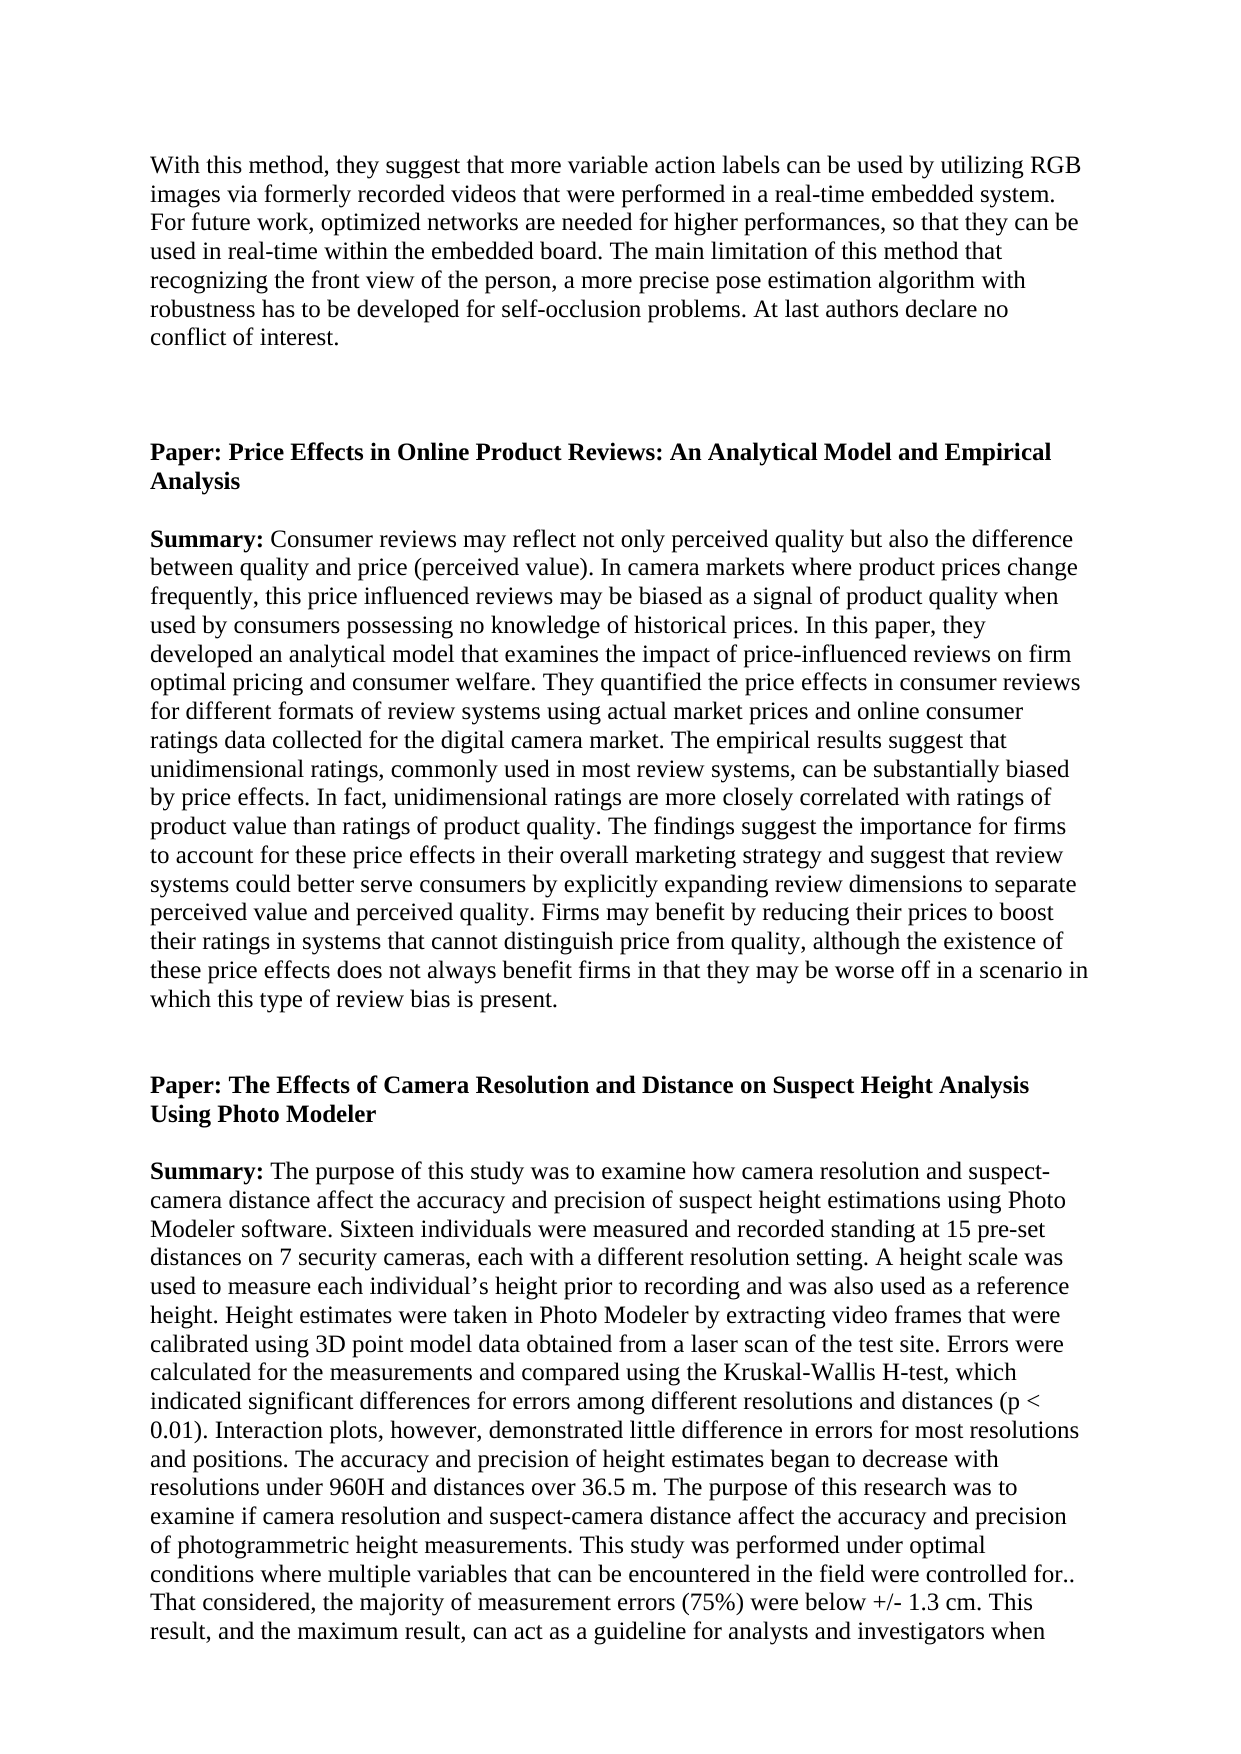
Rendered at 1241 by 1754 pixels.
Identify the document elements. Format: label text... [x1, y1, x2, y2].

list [150, 150, 1090, 236]
list Paper: The Effects of Camera Resolution and Distance on Suspect Height Analysis Using Photo Modeler [376, 1070, 1090, 1127]
text Summary: Consumer reviews may reflect not only perceived quality but also the difference between quality and price (perceived value). In camera markets where product prices change frequently, this price influenced reviews may be biased as a signal of product quality when used by consumers possessing no knowledge of historical prices. In this paper, they developed an analytical model that examines the impact of price-influenced reviews on firm optimal pricing and consumer welfare. They quantified the price effects in consumer reviews for different formats of review systems using actual market prices and online consumer ratings data collected for the digital camera market. The empirical results suggest that unidimensional ratings, commonly used in most review systems, can be substantially biased by price effects. In fact, unidimensional ratings are more closely correlated with ratings of product value than ratings of product quality. The findings suggest the importance for firms to account for these price effects in their overall marketing strategy and suggest that review systems could better serve consumers by explicitly expanding review dimensions to separate perceived value and perceived quality. Firms may benefit by reducing their prices to boost their ratings in systems that cannot distinguish price from quality, although the existence of these price effects does not always benefit firms in that they may be worse off in a scenario in which this type of review bias is present. [150, 524, 1090, 1012]
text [150, 1156, 1090, 1645]
list recognizing the front view of the person, a more precise pose estimation algorithm with robustness has to be developed for self-occlusion problems. At last authors declare no conflict of interest. [150, 265, 1090, 351]
list used in real-time within the embedded board. The main limitation of this method that [150, 236, 1090, 265]
list Paper: Price Effects in Online Product Reviews: An Analytical Model and Empirical Analysis [150, 437, 1090, 495]
